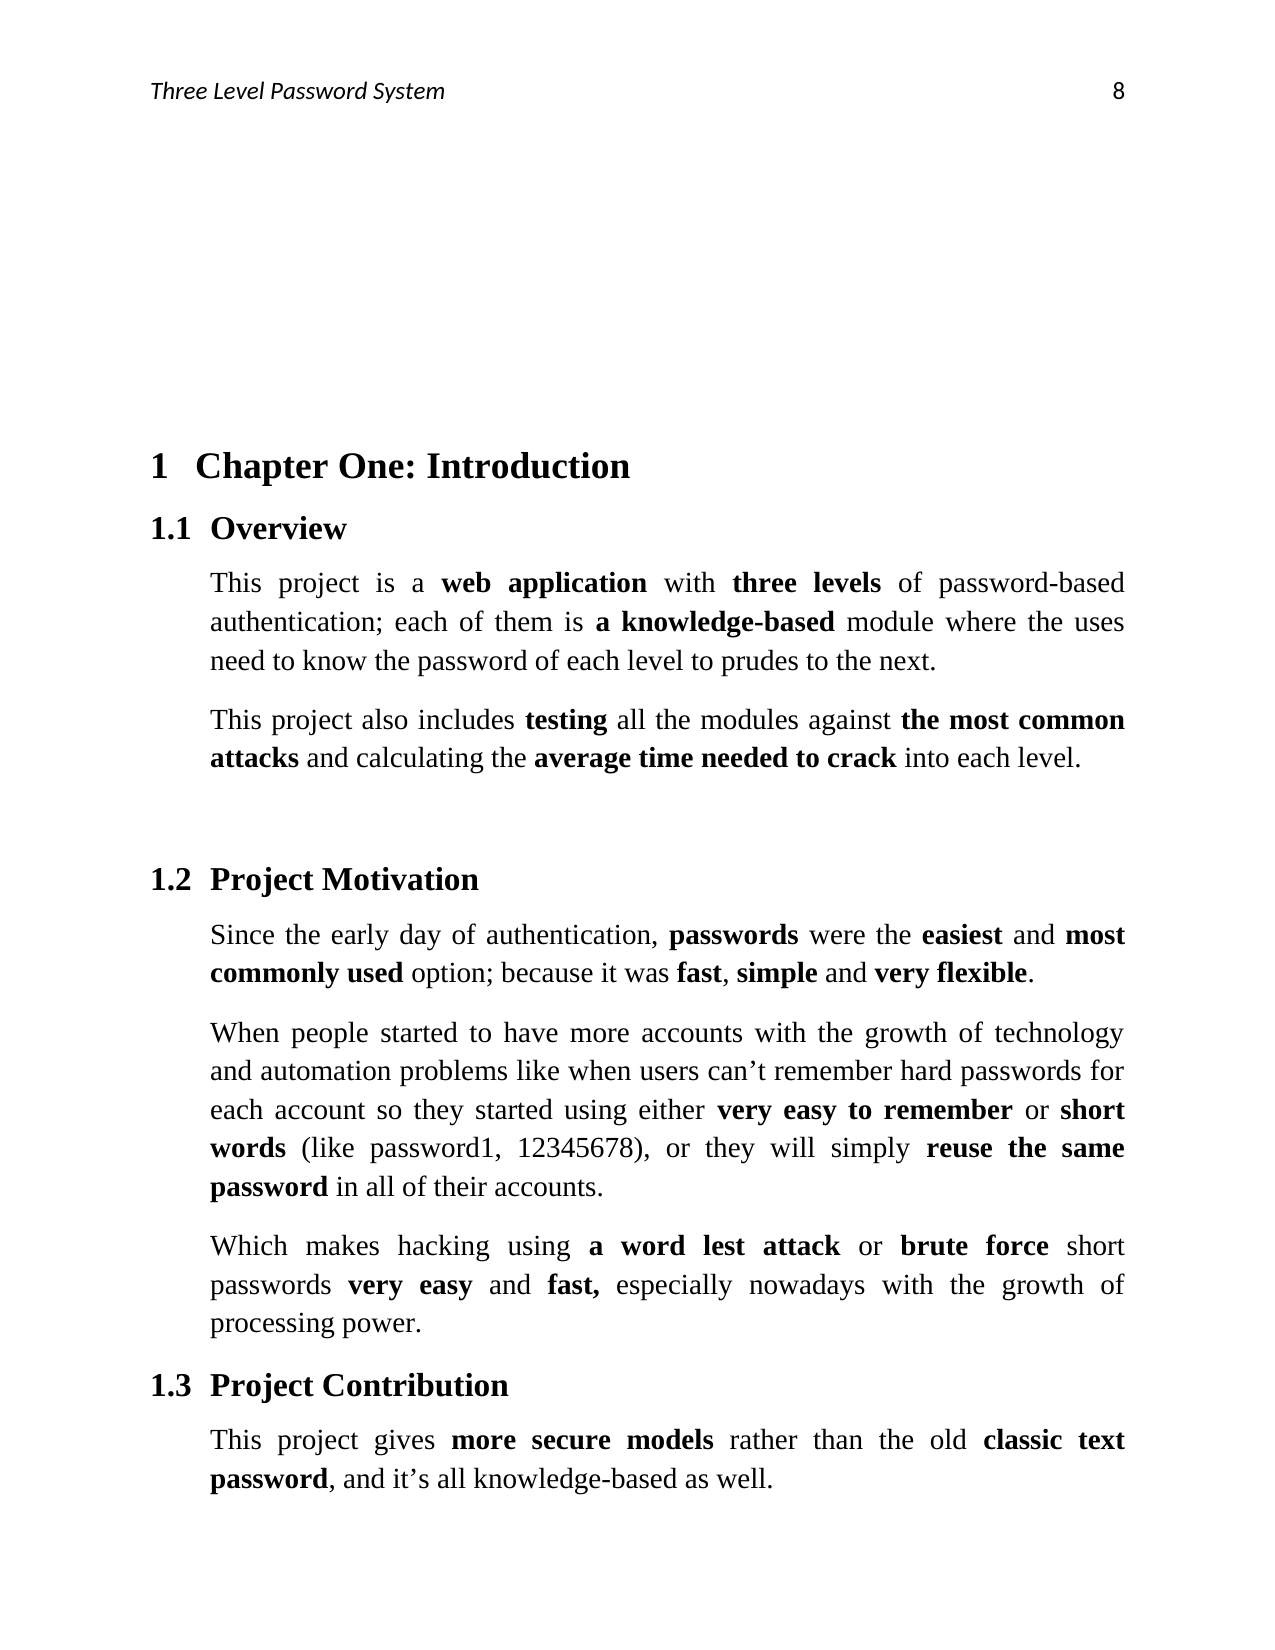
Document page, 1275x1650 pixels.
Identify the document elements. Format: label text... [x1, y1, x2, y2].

subtitle Project Motivation [150, 859, 1125, 898]
subtitle Chapter One: Introduction [150, 443, 1125, 487]
text Since the early day of authentication, passwords were the easiest and most commonly used option; because it was fast, simple and very flexible. [210, 917, 1125, 989]
text This project also includes testing all the modules against the most common attacks and calculating the average time needed to crack into each level. [210, 702, 1125, 774]
text This project is a web application with three levels of password-based authentication; each of them is a knowledge-based module where the uses need to know the password of each level to prudes to the next. [210, 566, 1125, 676]
text Which makes hacking using a word lest attack or brute force short passwords very easy and fast, especially nowadays with the growth of processing power. [210, 1228, 1125, 1339]
subtitle Overview [150, 508, 1125, 546]
subtitle Project Contribution [150, 1365, 1125, 1403]
text When people started to have more accounts with the growth of technology and automation problems like when users can’t remember hard passwords for each account so they started using either very easy to remember or short words (like password1, 12345678), or they will simply reuse the same password in all of their accounts. [210, 1015, 1125, 1202]
text This project gives more secure models rather than the old classic text password, and it’s all knowledge-based as well. [210, 1422, 1125, 1494]
